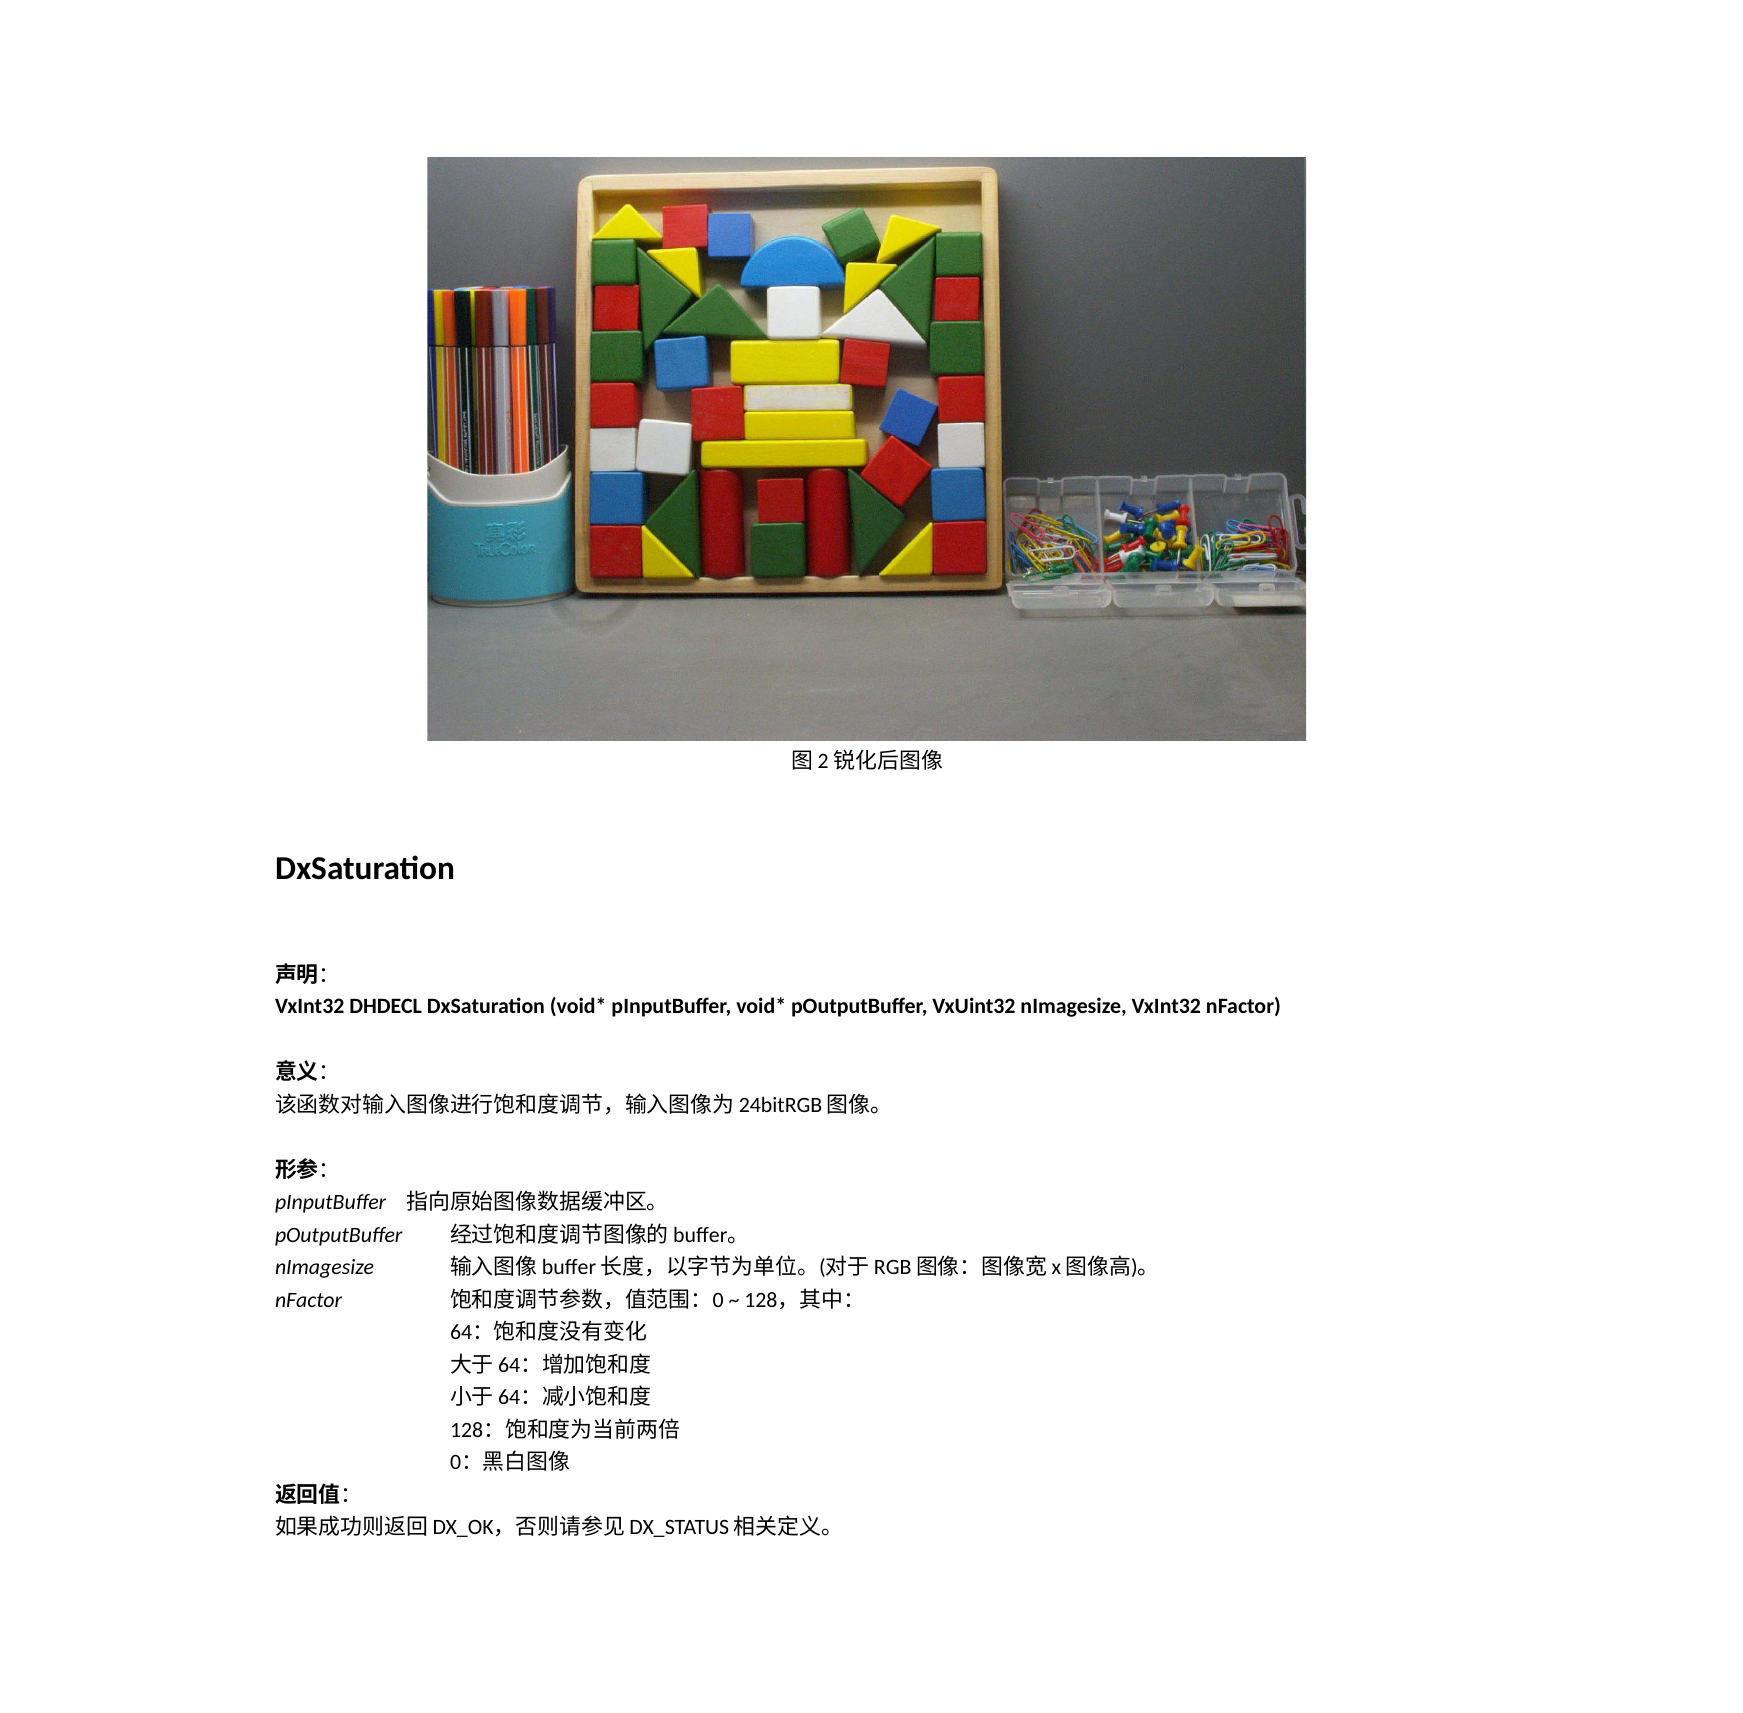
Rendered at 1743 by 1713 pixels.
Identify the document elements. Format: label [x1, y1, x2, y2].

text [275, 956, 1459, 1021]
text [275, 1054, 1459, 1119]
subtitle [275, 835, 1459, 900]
picture [427, 157, 1307, 741]
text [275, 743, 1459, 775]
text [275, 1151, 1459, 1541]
